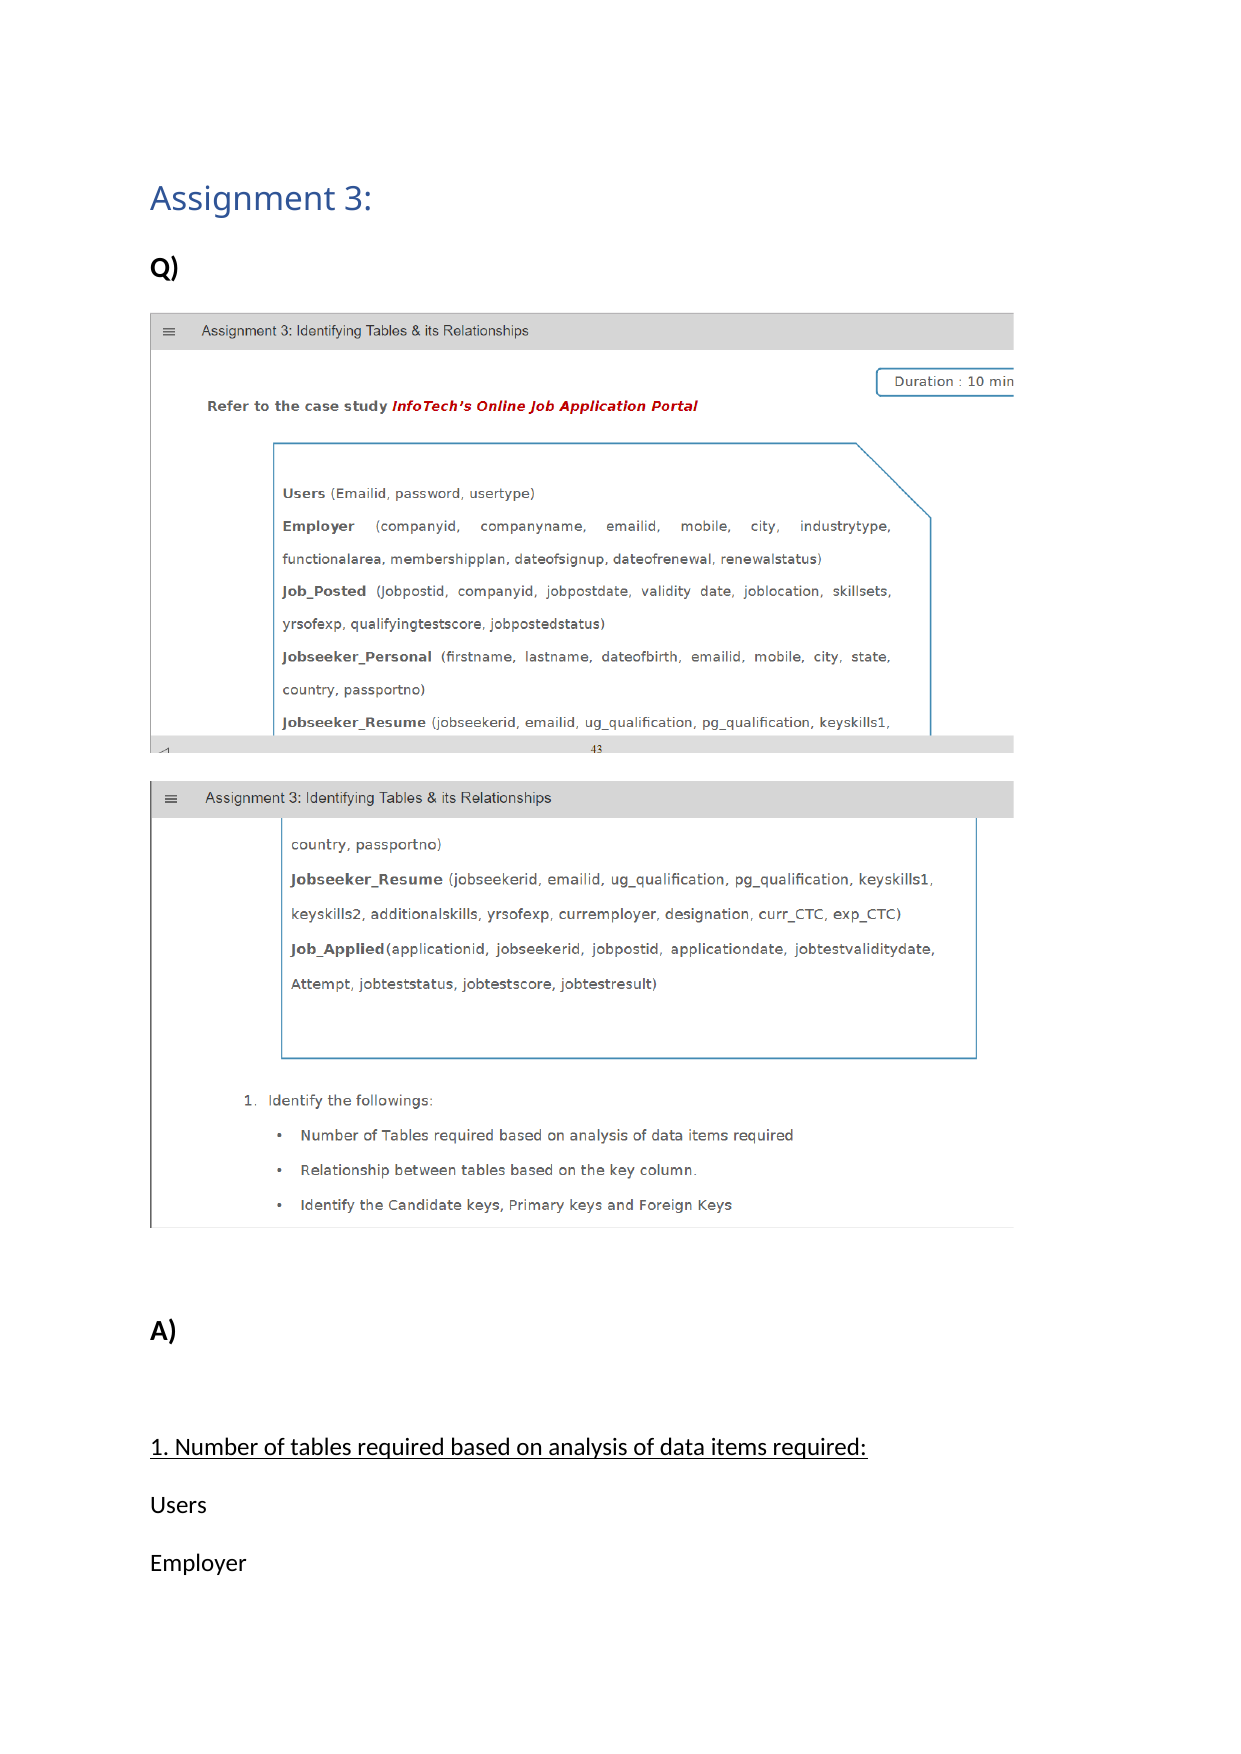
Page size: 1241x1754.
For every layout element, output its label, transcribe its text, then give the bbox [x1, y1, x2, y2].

subtitle Assignment 3: [150, 175, 1090, 220]
subtitle Employer [150, 1547, 1090, 1578]
picture [150, 312, 1014, 753]
picture [150, 781, 1014, 1228]
subtitle A) [150, 1312, 1090, 1348]
subtitle Users [150, 1489, 1090, 1520]
subtitle 1. Number of tables required based on analysis of data items required: [150, 1431, 1090, 1462]
subtitle Q) [150, 249, 1090, 284]
